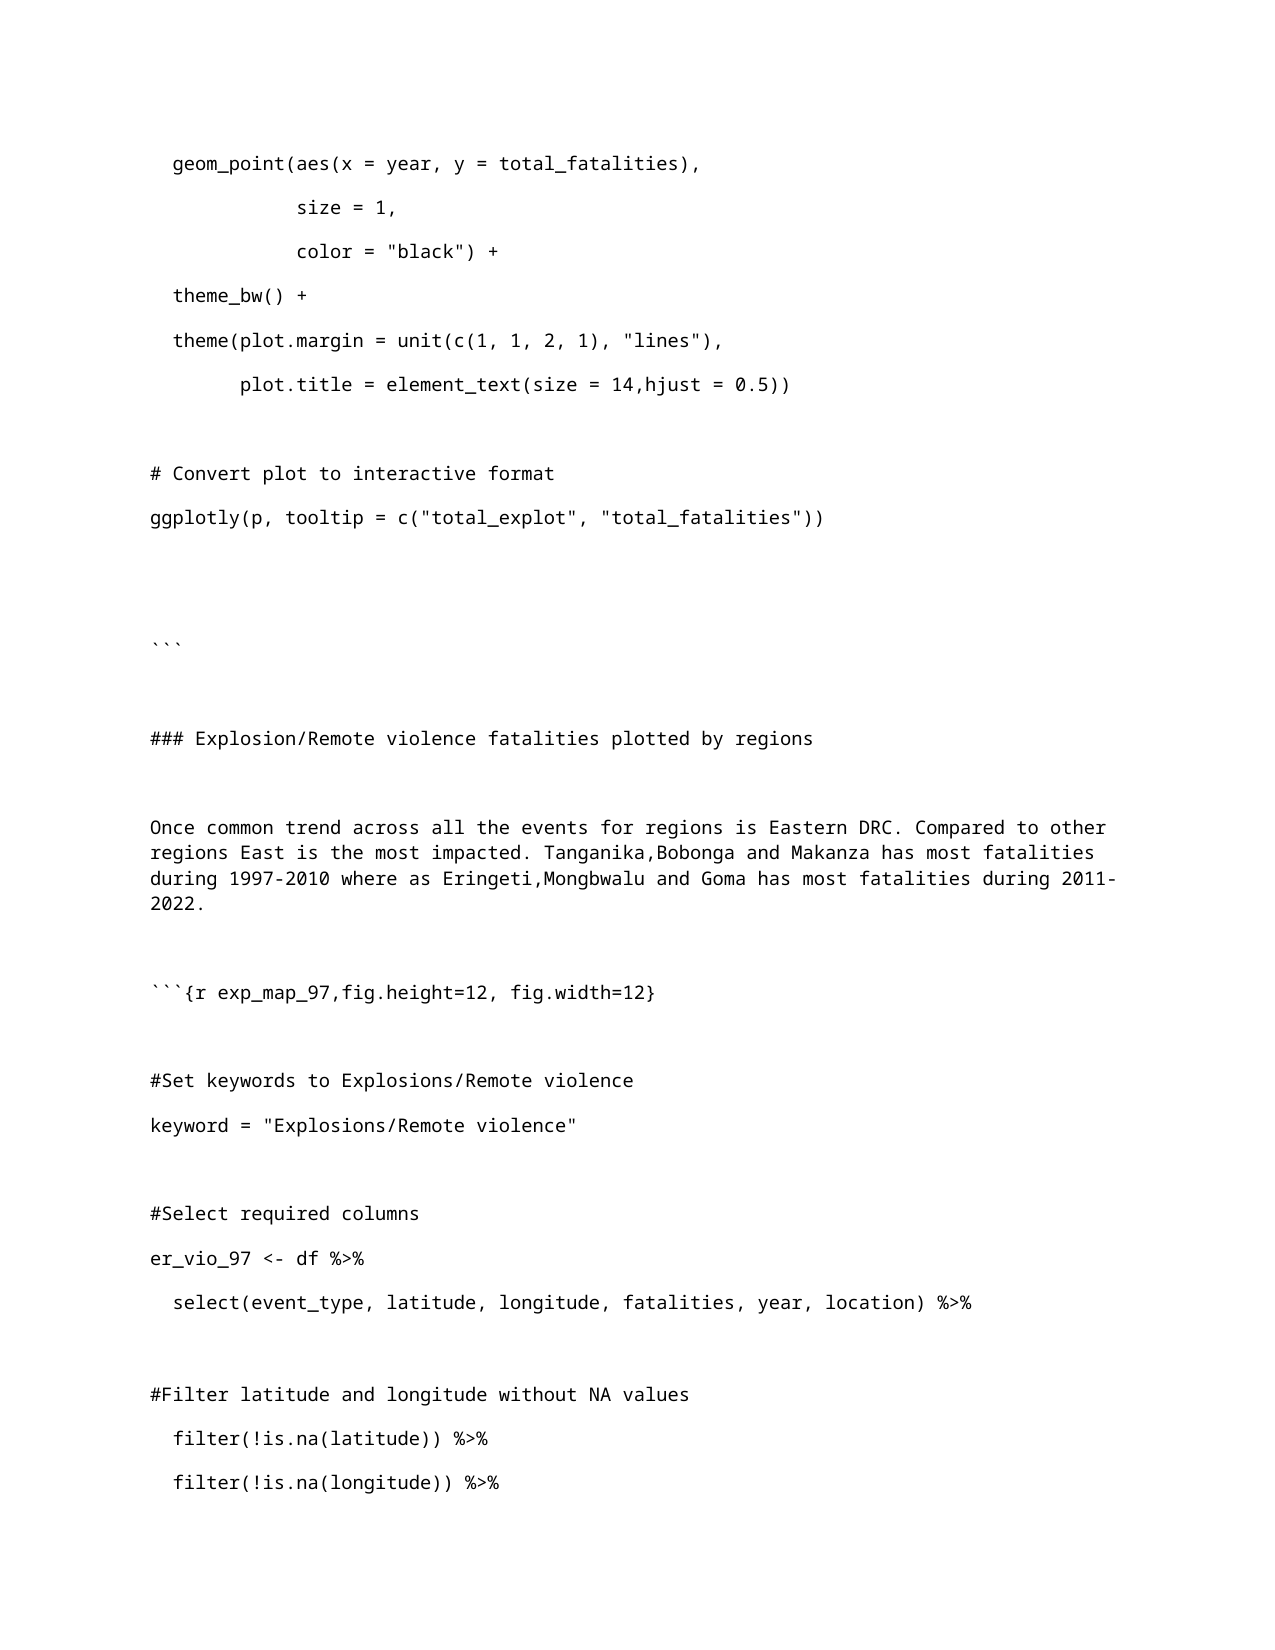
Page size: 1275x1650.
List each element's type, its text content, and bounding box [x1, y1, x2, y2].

text geom_point(aes(x = year, y = total_fatalities), [150, 150, 1125, 176]
text filter(!is.na(longitude)) %>% [150, 1469, 1125, 1495]
text #Set keywords to Explosions/Remote violence [150, 1068, 1125, 1093]
text er_vio_97 <- df %>% [150, 1245, 1125, 1270]
text color = "black") + [150, 238, 1125, 264]
text # Convert plot to interactive format [150, 460, 1125, 485]
text ```{r exp_map_97,fig.height=12, fig.width=12} [150, 979, 1125, 1005]
text ggplotly(p, tooltip = c("total_explot", "total_fatalities")) [150, 504, 1125, 530]
text size = 1, [150, 194, 1125, 220]
text ``` [150, 637, 1125, 662]
text keyword = "Explosions/Remote violence" [150, 1112, 1125, 1137]
text Once common trend across all the events for regions is Eastern DRC. Compared to other regions East is the most impacted. Tanganika,Bobonga and Makanza has most fatalities during 1997-2010 where as Eringeti,Mongbwalu and Goma has most fatalities during 2011-2022. [150, 814, 1125, 916]
text filter(!is.na(latitude)) %>% [150, 1425, 1125, 1451]
text theme_bw() + [150, 283, 1125, 308]
text select(event_type, latitude, longitude, fatalities, year, location) %>% [150, 1289, 1125, 1314]
text #Filter latitude and longitude without NA values [150, 1381, 1125, 1406]
text theme(plot.margin = unit(c(1, 1, 2, 1), "lines"), [150, 327, 1125, 353]
text #Select required columns [150, 1201, 1125, 1226]
text plot.title = element_text(size = 14,hjust = 0.5)) [150, 371, 1125, 397]
text ### Explosion/Remote violence fatalities plotted by regions [150, 726, 1125, 751]
